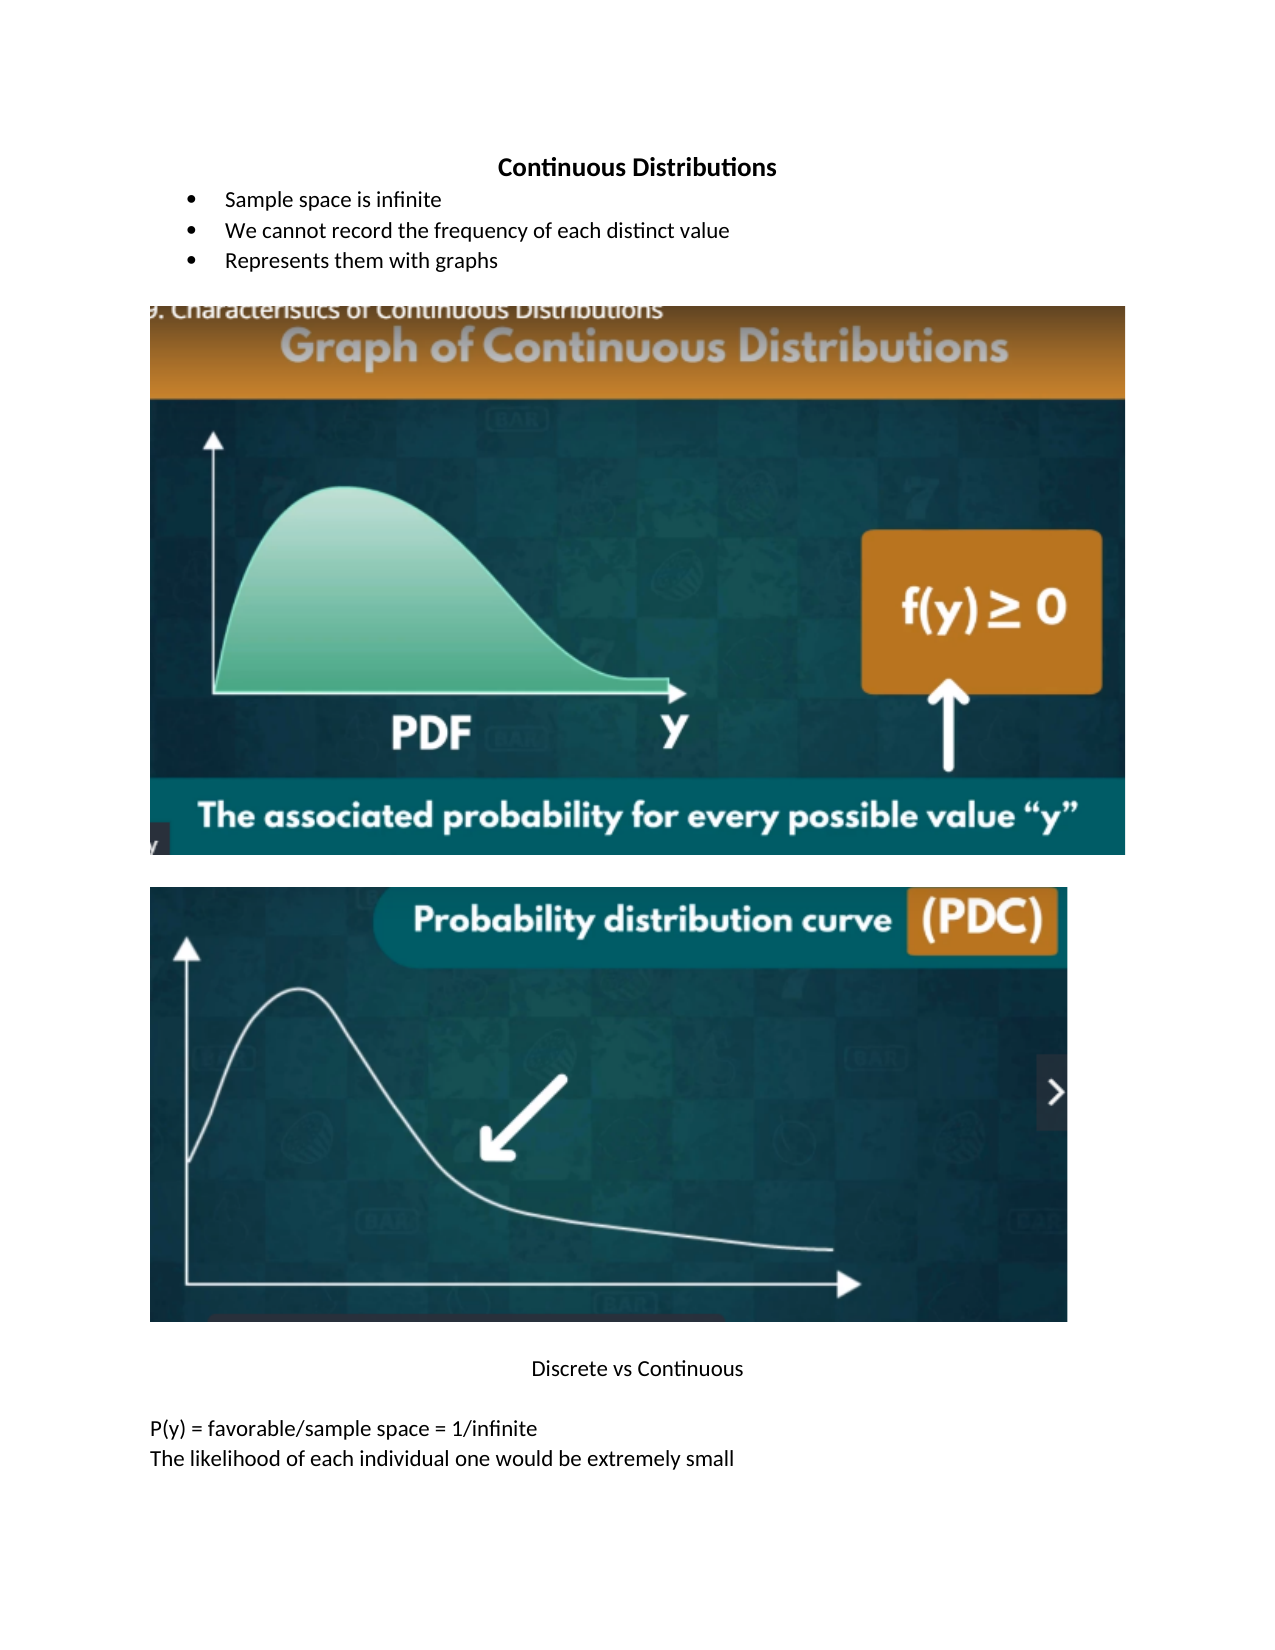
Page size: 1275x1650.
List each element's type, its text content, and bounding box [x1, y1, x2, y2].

list Sample space is infinite [187, 186, 1125, 214]
picture [150, 306, 1125, 855]
text P(y) = favorable/sample space = 1/infinite [150, 1414, 1125, 1442]
list We cannot record the frequency of each distinct value [187, 216, 1125, 244]
text Continuous Distributions [150, 150, 1125, 183]
text Discrete vs Continuous [150, 1354, 1125, 1382]
text The likelihood of each individual one would be extremely small [150, 1444, 1125, 1473]
list Represents them with graphs [187, 246, 1125, 274]
picture [150, 887, 1068, 1322]
